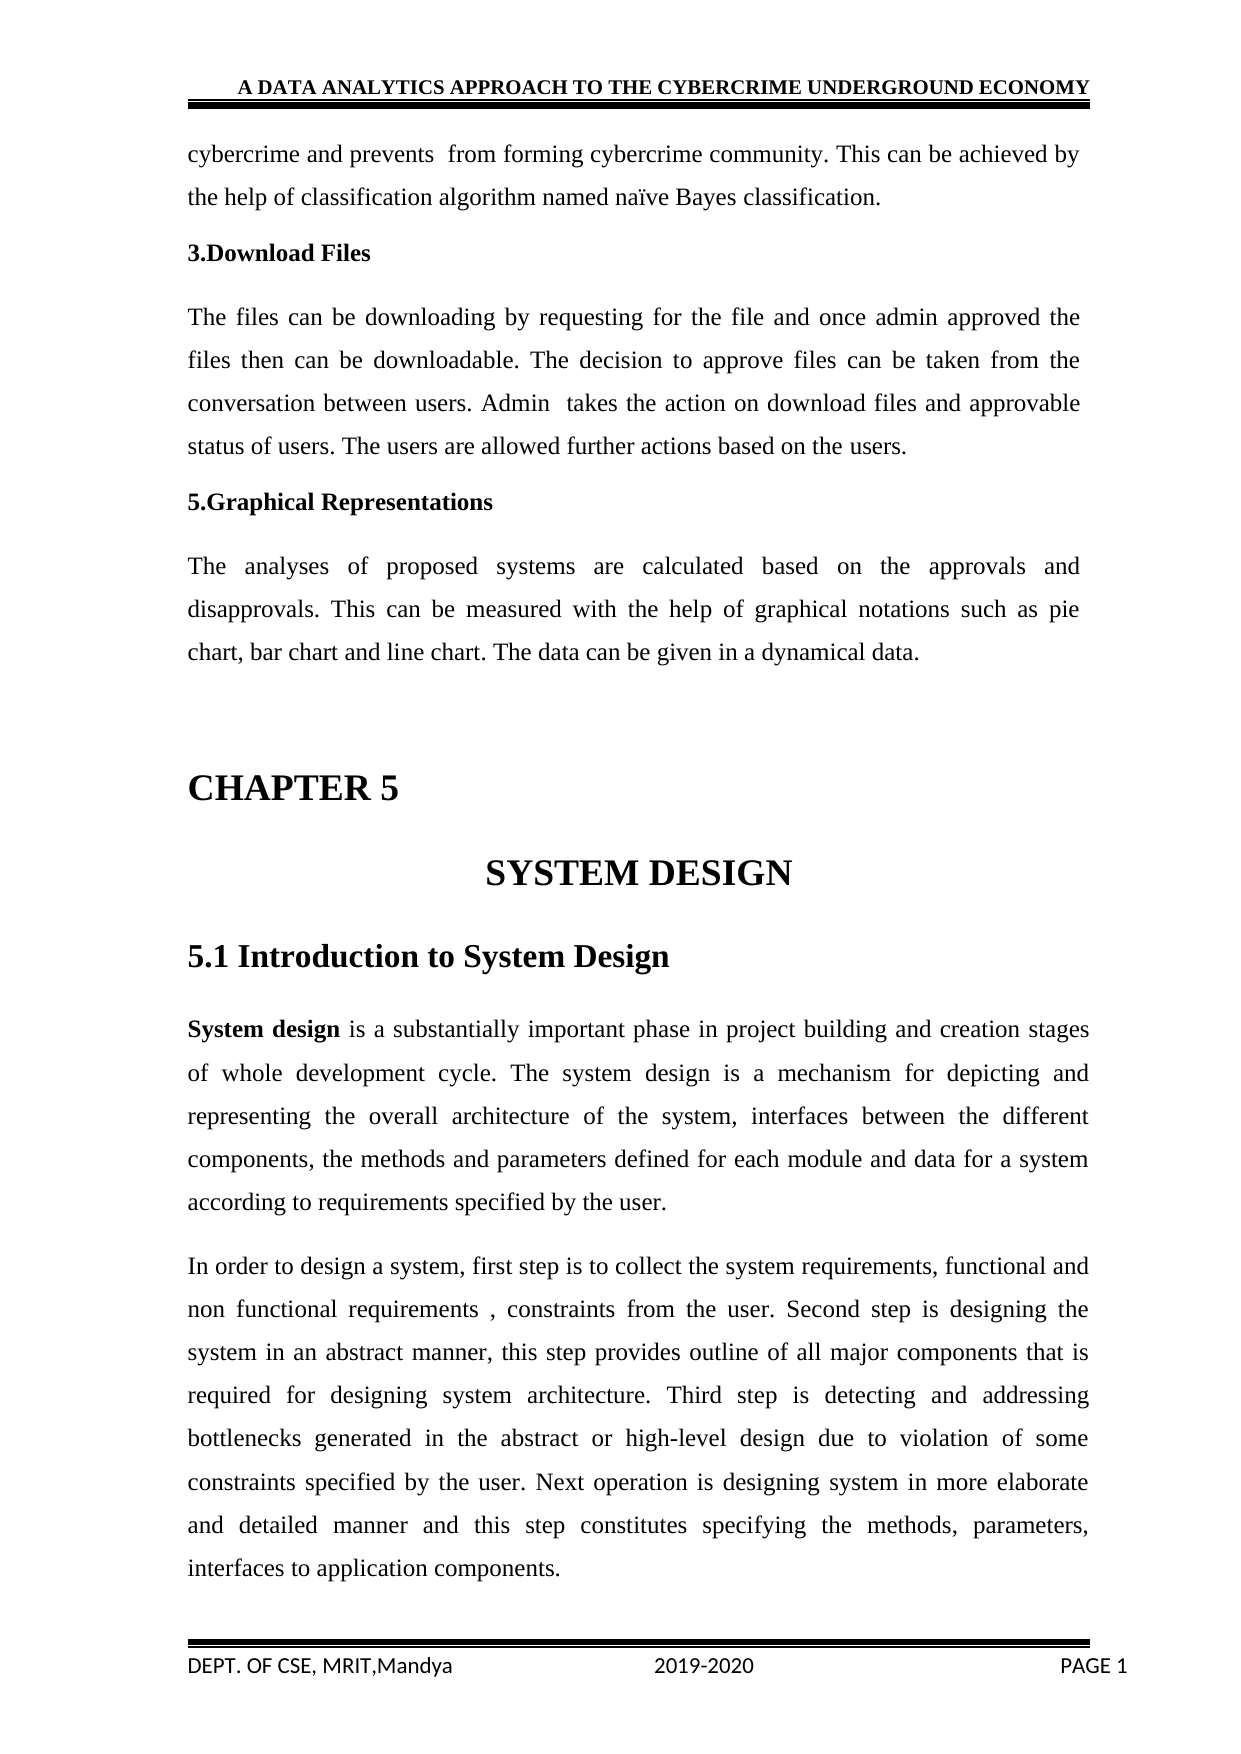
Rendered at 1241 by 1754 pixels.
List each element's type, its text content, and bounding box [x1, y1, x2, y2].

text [187, 139, 1081, 211]
text System design is a substantially important phase in project building and creation stages of whole development cycle. The system design is a mechanism for depicting and representing the overall architecture of the system, interfaces between the different components, the methods and parameters defined for each module and data for a system according to requirements specified by the user. [187, 1014, 1090, 1216]
text In order to design a system, first step is to collect the system requirements, functional and non functional requirements , constraints from the user. Second step is designing the system in an abstract manner, this step provides outline of all major components that is required for designing system architecture. Third step is detecting and addressing bottlenecks generated in the abstract or high-level design due to violation of some constraints specified by the user. Next operation is designing system in more elaborate and detailed manner and this step constitutes specifying the methods, parameters, interfaces to application components. [187, 1251, 1090, 1582]
text 5.1 Introduction to System Design [187, 936, 1090, 974]
text 3.Download Files [187, 238, 1081, 267]
text 5.Graphical Representations [187, 487, 1081, 516]
text The analyses of proposed systems are calculated based on the approvals and disapprovals. This can be measured with the help of graphical notations such as pie chart, bar chart and line chart. The data can be given in a dynamical data. [187, 551, 1081, 666]
text The files can be downloading by requesting for the file and once admin approved the files then can be downloadable. The decision to approve files can be taken from the conversation between users. Admin takes the action on download files and approvable status of users. The users are allowed further actions based on the users. [187, 302, 1081, 460]
text SYSTEM DESIGN [187, 851, 1090, 894]
text CHAPTER 5 [187, 765, 1090, 808]
